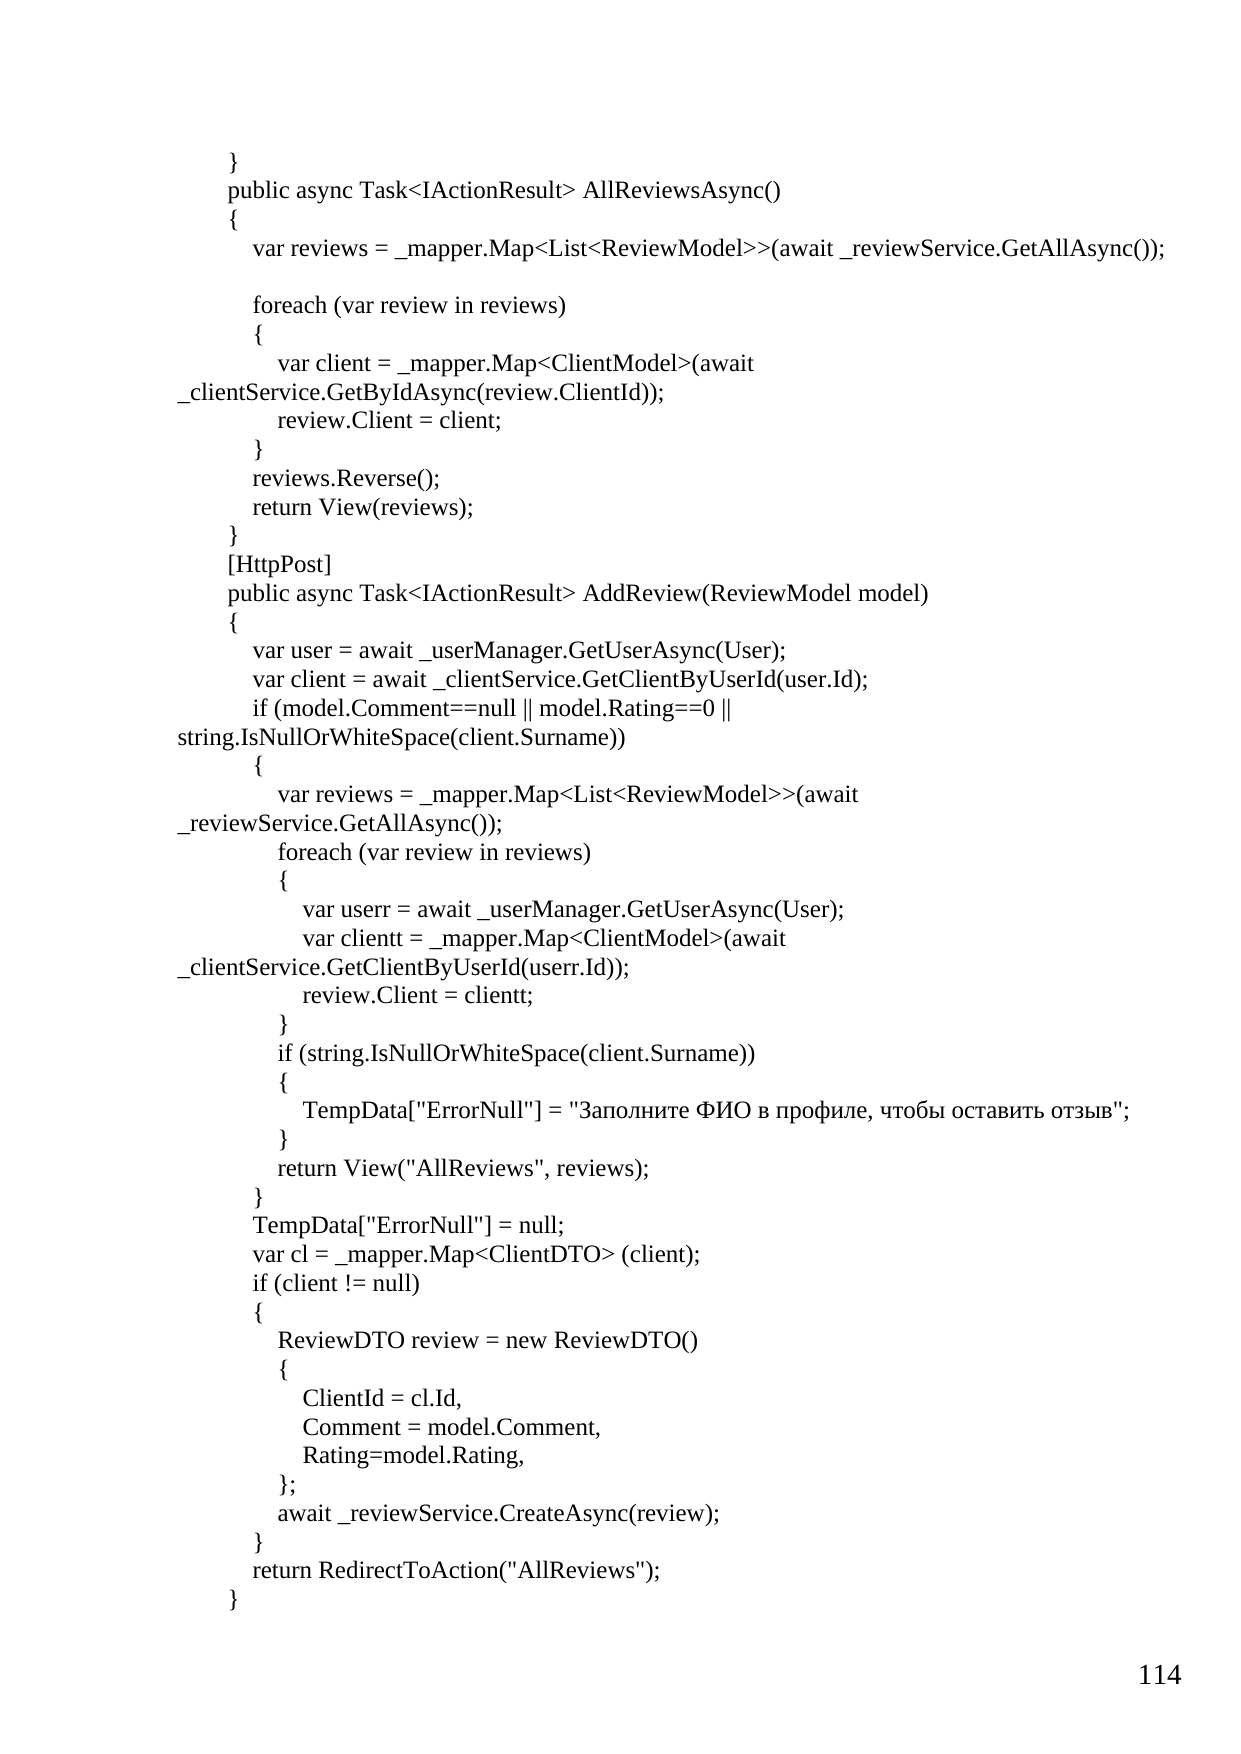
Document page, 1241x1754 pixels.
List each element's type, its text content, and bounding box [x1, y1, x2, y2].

text { [177, 319, 1181, 348]
text } [177, 1527, 1181, 1556]
text var reviews = _mapper.Map<List<ReviewModel>>(await _reviewService.GetAllAsync()); [177, 233, 1181, 262]
text return View(reviews); [177, 492, 1181, 521]
text Comment = model.Comment, [177, 1412, 1181, 1441]
text } [177, 1182, 1181, 1211]
text ClientId = cl.Id, [177, 1383, 1181, 1412]
text [HttpPost] [177, 549, 1181, 578]
text } [177, 521, 1181, 549]
text { [177, 751, 1181, 779]
text reviews.Reverse(); [177, 463, 1181, 492]
text }; [177, 1469, 1181, 1498]
text } [177, 434, 1181, 463]
text { [177, 1354, 1181, 1383]
text { [177, 607, 1181, 636]
text { [177, 1297, 1181, 1326]
text var user = await _userManager.GetUserAsync(User); [177, 636, 1181, 664]
text } [177, 1009, 1181, 1038]
text foreach (var review in reviews) [177, 837, 1181, 866]
text TempData["ErrorNull"] = "Заполните ФИО в профиле, чтобы оставить отзыв"; [177, 1096, 1181, 1124]
text } [177, 1124, 1181, 1153]
text { [177, 866, 1181, 894]
text } [177, 147, 1181, 176]
text public async Task<IActionResult> AllReviewsAsync() [177, 176, 1181, 204]
text var reviews = _mapper.Map<List<ReviewModel>>(await _reviewService.GetAllAsync()); [177, 779, 1181, 837]
text } [177, 1584, 1181, 1613]
text { [177, 204, 1181, 233]
text var userr = await _userManager.GetUserAsync(User); [177, 894, 1181, 923]
text { [177, 1067, 1181, 1096]
text if (model.Comment==null || model.Rating==0 || string.IsNullOrWhiteSpace(client.Surname)) [177, 693, 1181, 751]
text if (string.IsNullOrWhiteSpace(client.Surname)) [177, 1038, 1181, 1067]
text return RedirectToAction("AllReviews"); [177, 1556, 1181, 1584]
text var client = await _clientService.GetClientByUserId(user.Id); [177, 664, 1181, 693]
text TempData["ErrorNull"] = null; [177, 1211, 1181, 1239]
text var clientt = _mapper.Map<ClientModel>(await _clientService.GetClientByUserId(userr.Id)); [177, 923, 1181, 981]
text if (client != null) [177, 1268, 1181, 1297]
text return View("AllReviews", reviews); [177, 1153, 1181, 1182]
text ReviewDTO review = new ReviewDTO() [177, 1326, 1181, 1354]
text review.Client = client; [177, 406, 1181, 434]
text foreach (var review in reviews) [177, 291, 1181, 319]
text Rating=model.Rating, [177, 1441, 1181, 1469]
text public async Task<IActionResult> AddReview(ReviewModel model) [177, 578, 1181, 607]
text var client = _mapper.Map<ClientModel>(await _clientService.GetByIdAsync(review.ClientId)); [177, 348, 1181, 406]
text review.Client = clientt; [177, 981, 1181, 1009]
text var cl = _mapper.Map<ClientDTO> (client); [177, 1239, 1181, 1268]
text await _reviewService.CreateAsync(review); [177, 1498, 1181, 1527]
